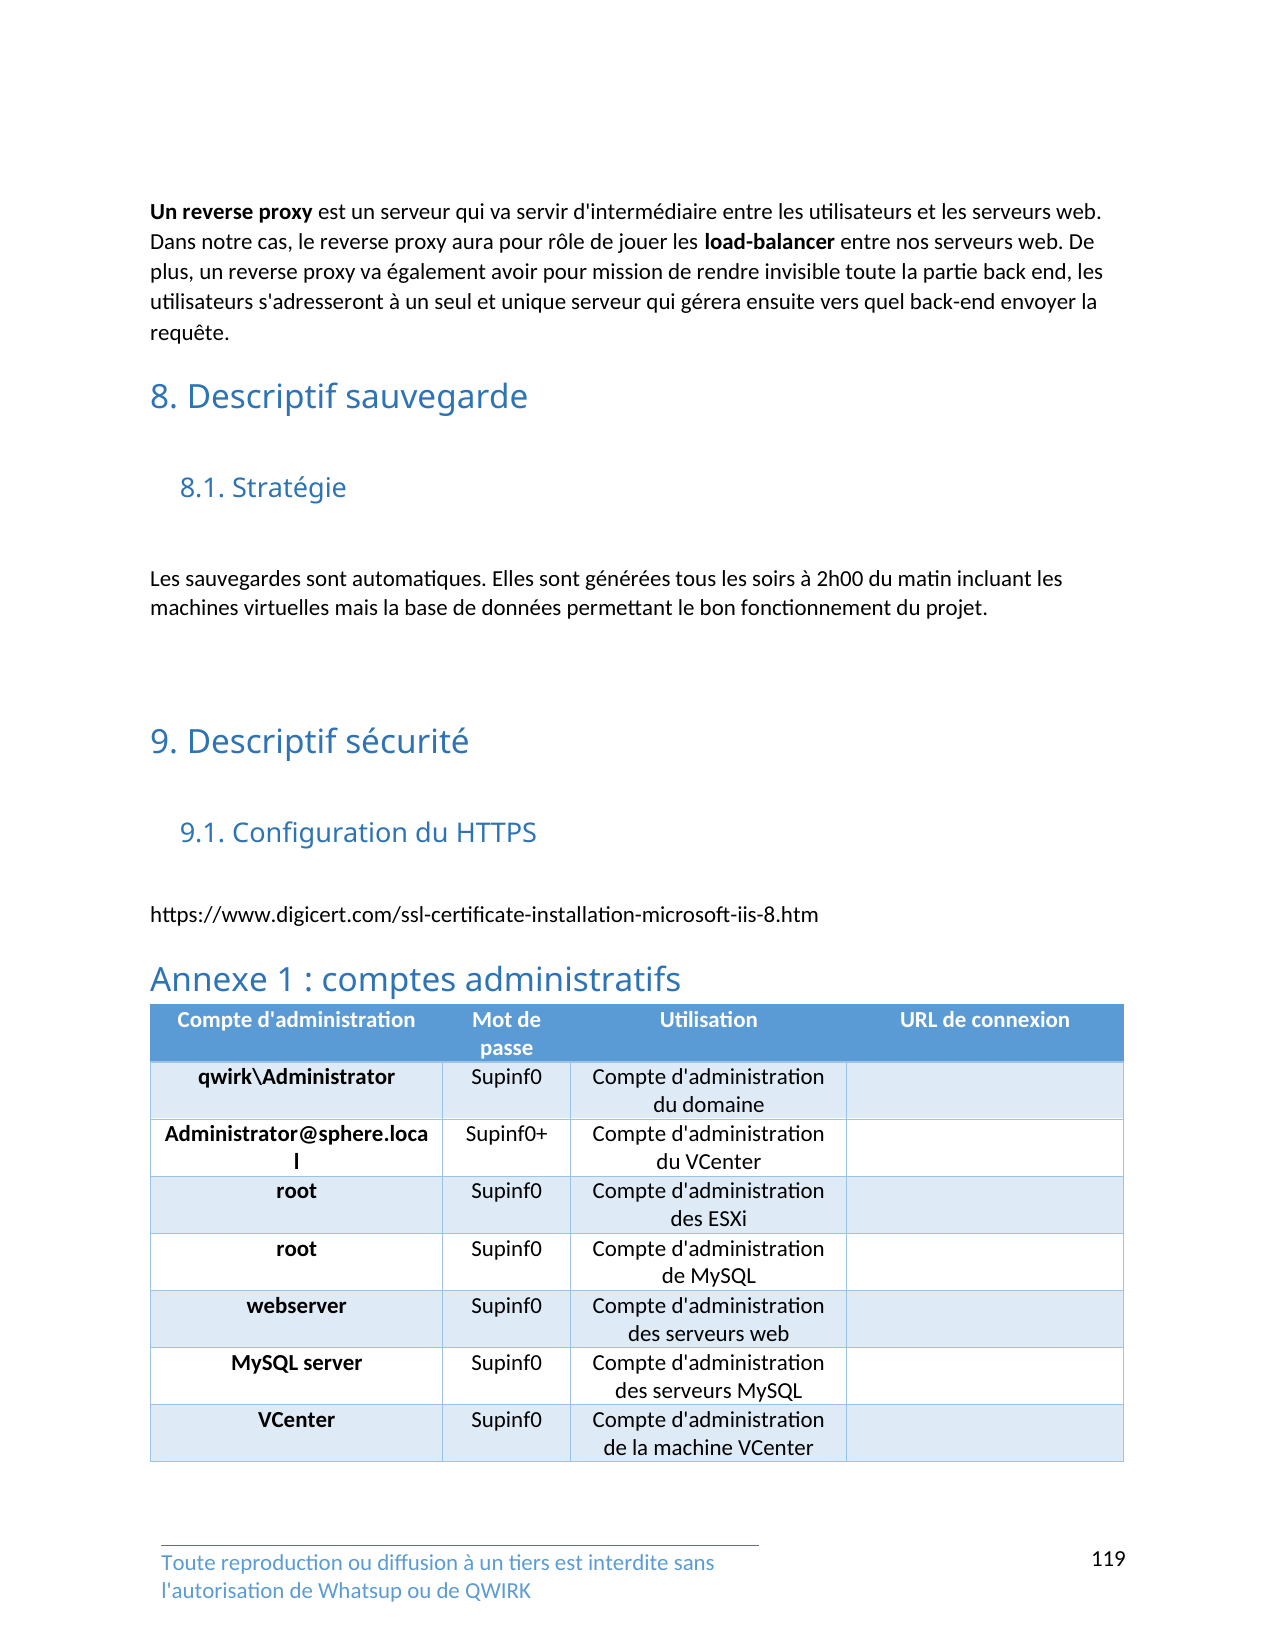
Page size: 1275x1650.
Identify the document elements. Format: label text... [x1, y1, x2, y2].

table_cell Supinf0 [443, 1063, 570, 1118]
text https://www.digicert.com/ssl-certificate-installation-microsoft-iis-8.htm [150, 900, 1125, 928]
table_cell Administrator@sphere.local [151, 1120, 442, 1176]
table_header Utilisation [571, 1005, 846, 1061]
table_cell [847, 1348, 1123, 1404]
table_cell Compte d'administration des ESXi [571, 1177, 846, 1233]
table_cell [847, 1063, 1123, 1118]
table_cell Supinf0 [443, 1177, 570, 1233]
table_cell Compte d'administration des serveurs web [571, 1291, 846, 1347]
table_cell Compte d'administration de la machine VCenter [571, 1405, 846, 1461]
table_cell root [151, 1234, 442, 1290]
table_header URL de connexion [847, 1005, 1123, 1061]
table_cell Supinf0 [443, 1234, 570, 1290]
subtitle 8.1. Stratégie [179, 469, 1125, 506]
table_cell root [151, 1177, 442, 1233]
subtitle 8. Descriptif sauvegarde [150, 373, 1125, 418]
table_cell [847, 1291, 1123, 1347]
table_cell Compte d'administration du VCenter [571, 1120, 846, 1176]
subtitle Annexe 1 : comptes administratifs [150, 955, 1125, 1001]
subtitle 9. Descriptif sécurité [150, 718, 1125, 763]
table_cell [847, 1234, 1123, 1290]
subtitle 9.1. Configuration du HTTPS [179, 813, 1125, 850]
table_cell [847, 1405, 1123, 1461]
table_cell MySQL server [151, 1348, 442, 1404]
text Un reverse proxy est un serveur qui va servir d'intermédiaire entre les utilisateurs et les serveurs web. Dans notre cas, le reverse proxy aura pour rôle de jouer les load-balancer entre nos serveurs web. De plus, un reverse proxy va également avoir pour mission de rendre invisible toute la partie back end, les utilisateurs s'adresseront à un seul et unique serveur qui gérera ensuite vers quel back-end envoyer la requête. [150, 197, 1125, 346]
table_cell Compte d'administration du domaine [571, 1063, 846, 1118]
table_cell Compte d'administration des serveurs MySQL [571, 1348, 846, 1404]
table_header Mot de passe [443, 1005, 570, 1061]
table_cell webserver [151, 1291, 442, 1347]
table_cell VCenter [151, 1405, 442, 1461]
table_cell [847, 1120, 1123, 1176]
table_cell [847, 1177, 1123, 1233]
text Les sauvegardes sont automatiques. Elles sont générées tous les soirs à 2h00 du matin incluant les machines virtuelles mais la base de données permettant le bon fonctionnement du projet. [150, 564, 1125, 621]
table_cell Supinf0+ [443, 1120, 570, 1176]
table_cell Supinf0 [443, 1348, 570, 1404]
table_cell Supinf0 [443, 1291, 570, 1347]
table_cell Compte d'administration de MySQL [571, 1234, 846, 1290]
table_header Compte d'administration [151, 1005, 442, 1061]
table_cell Supinf0 [443, 1405, 570, 1461]
table_cell qwirk\Administrator [151, 1063, 442, 1118]
